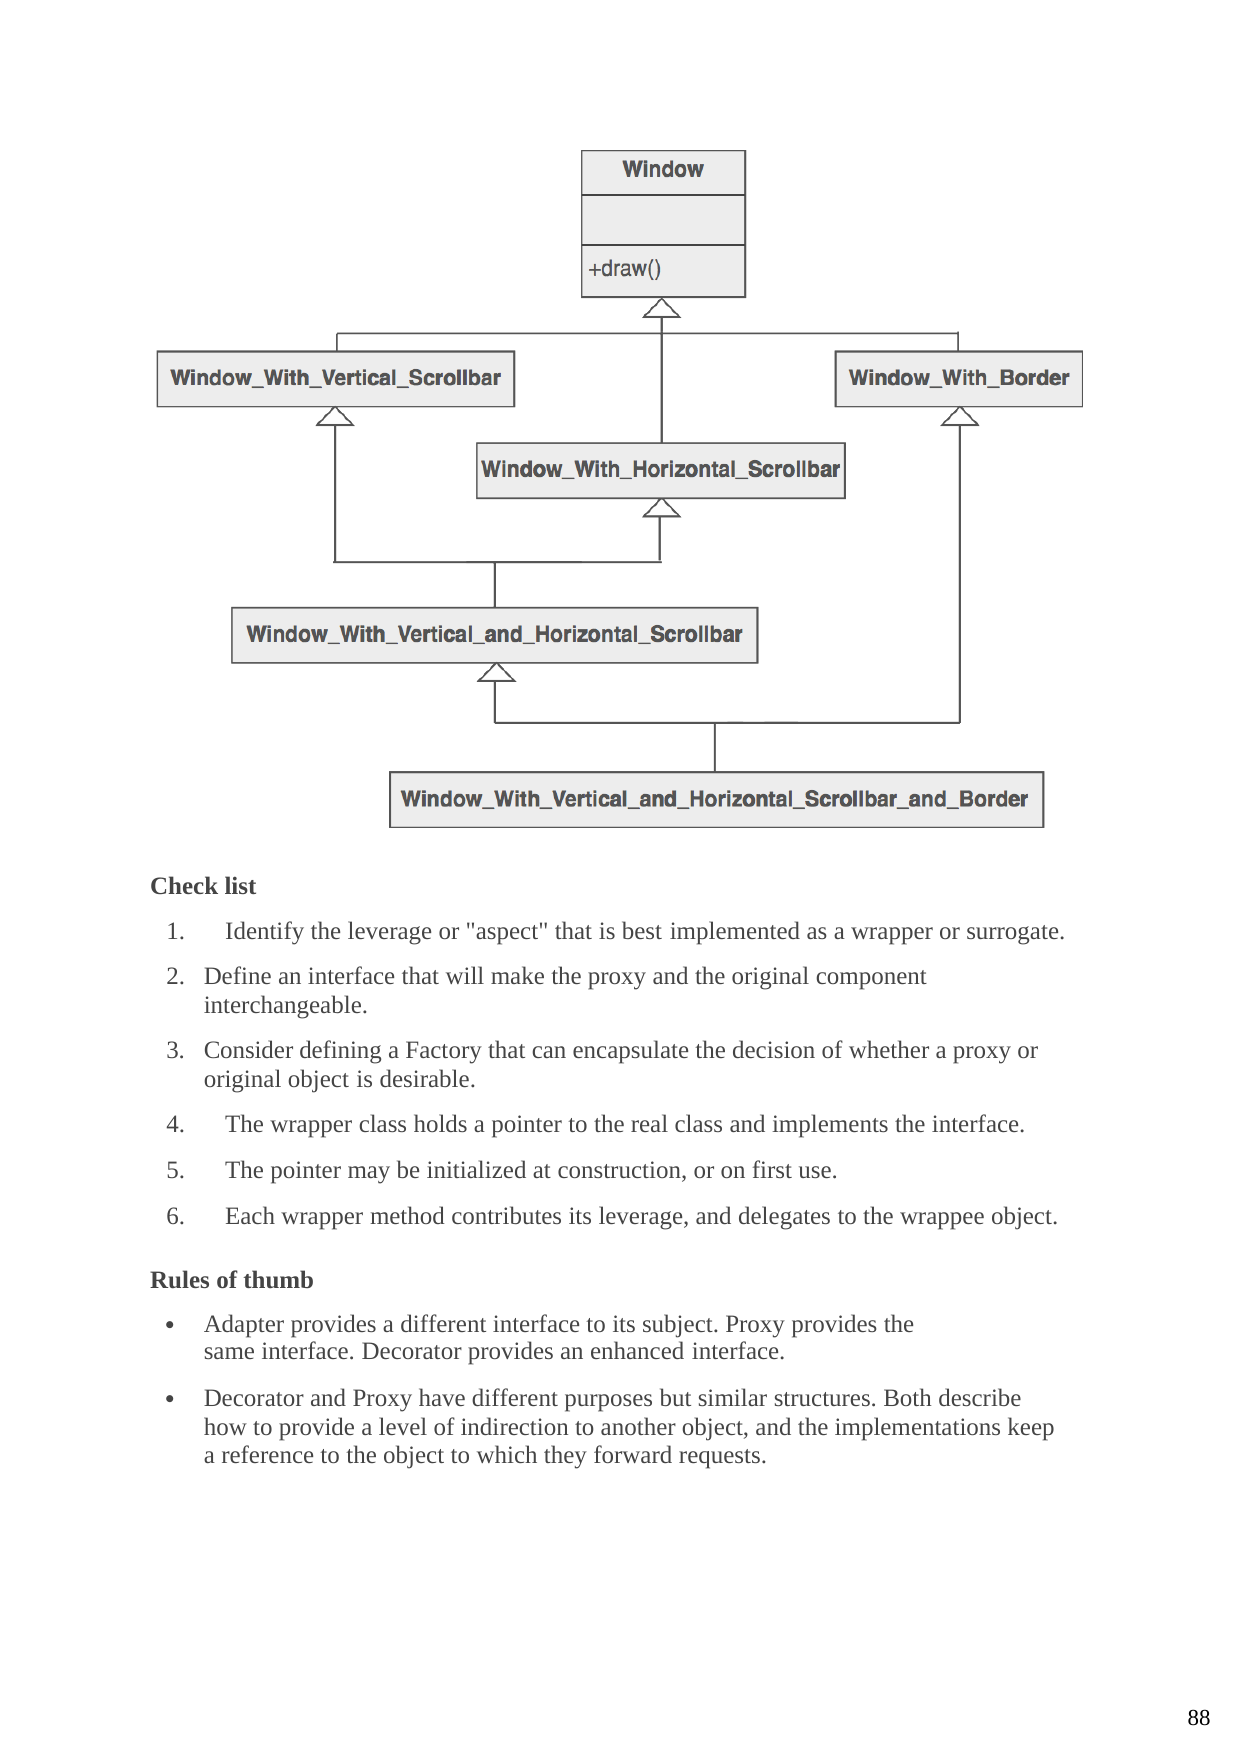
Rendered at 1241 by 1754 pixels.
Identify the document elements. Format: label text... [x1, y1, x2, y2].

list Define an interface that will make the proxy and the original component interchangeable. [166, 962, 946, 1019]
list Identify the leverage or "aspect" that is best implemented as a wrapper or surrogate. [166, 916, 1226, 945]
list The pointer may be initialized at construction, or on first use. [166, 1155, 1226, 1184]
list Consider defining a Factory that can encapsulate the decision of whether a proxy or original object is desirable. [166, 1035, 1060, 1093]
list Each wrapper method contributes its leverage, and delegates to the wrappee object. [166, 1201, 1226, 1230]
list Decorator and Proxy have different purposes but similar structures. Both describe how to provide a level of indirection to another object, and the implementations keep a reference to the object to which they forward requests. [166, 1383, 1069, 1469]
list The wrapper class holds a pointer to the real class and implements the interface. [166, 1109, 1226, 1138]
text Check list [150, 871, 1226, 900]
picture [156, 150, 1083, 828]
text Rules of thumb [150, 1265, 1226, 1294]
list Adapter provides a different interface to its subject. Proxy provides the same interface. Decorator provides an enhanced interface. [166, 1310, 970, 1365]
